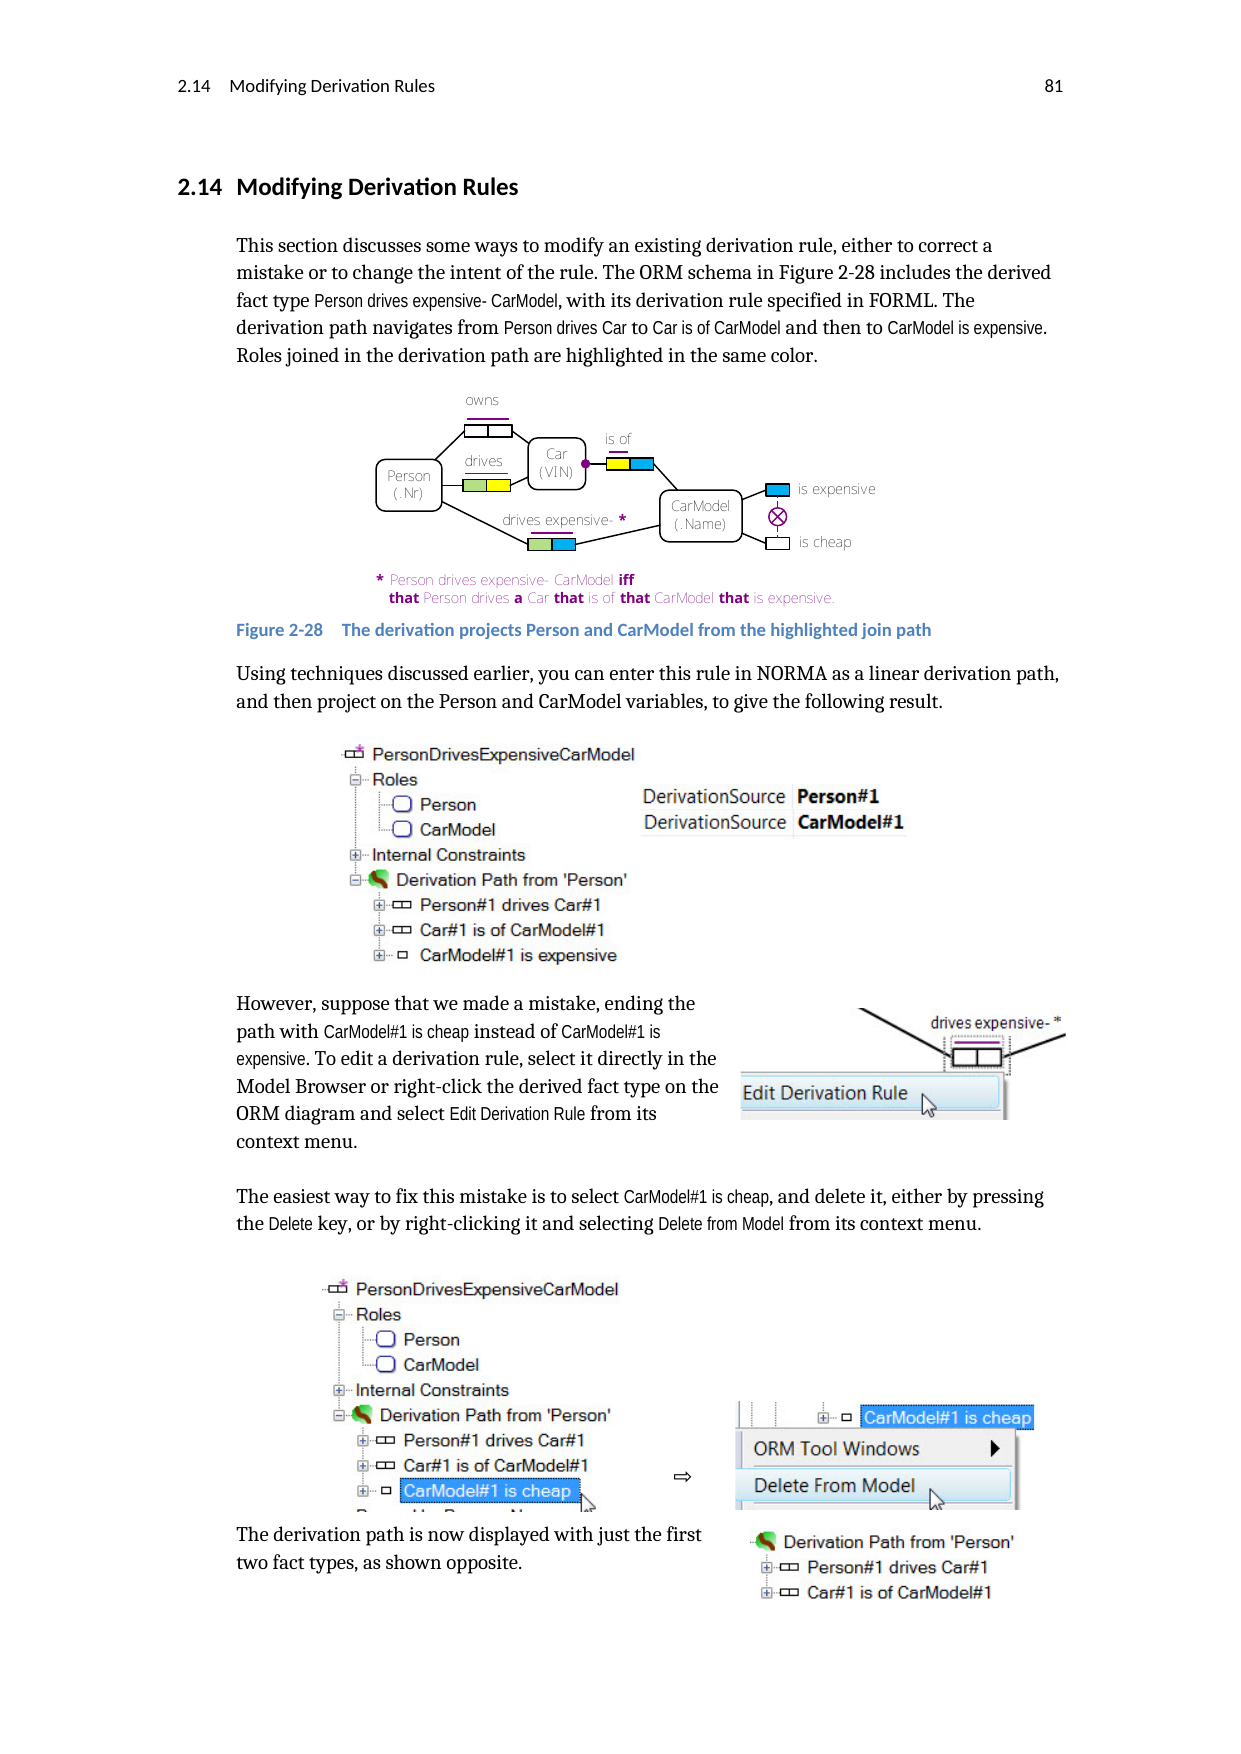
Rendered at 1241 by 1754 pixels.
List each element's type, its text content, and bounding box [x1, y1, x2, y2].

picture [735, 1401, 1035, 1459]
picture [735, 1491, 1035, 1510]
text Using techniques discussed earlier, you can enter this rule in NORMA as a linear derivation path, and then project on the Person and CarModel variables, to give the following result. [236, 662, 1063, 713]
subtitle Modifying Derivation Rules [177, 171, 1063, 201]
text However, suppose that we made a mistake, ending the path with CarModel#1 is cheap instead of CarModel#1 is expensive. To edit a derivation rule, select it directly in the Model Browser or right-click the derived fact type on the ORM diagram and select Edit Derivation Rule from its context menu. [236, 992, 1063, 1153]
text The easiest way to fix this mistake is to select CarModel#1 is cheap, and delete it, either by pressing the Delete key, or by right-clicking it and selecting Delete from Model from its context menu. [236, 1184, 1063, 1236]
picture [321, 1491, 621, 1512]
text ⇨ [236, 1459, 1063, 1491]
picture [750, 1574, 1018, 1605]
text The derivation path is now displayed with just the first two fact types, as shown opposite. [236, 1523, 1063, 1574]
picture [340, 743, 907, 970]
picture [321, 1275, 621, 1459]
